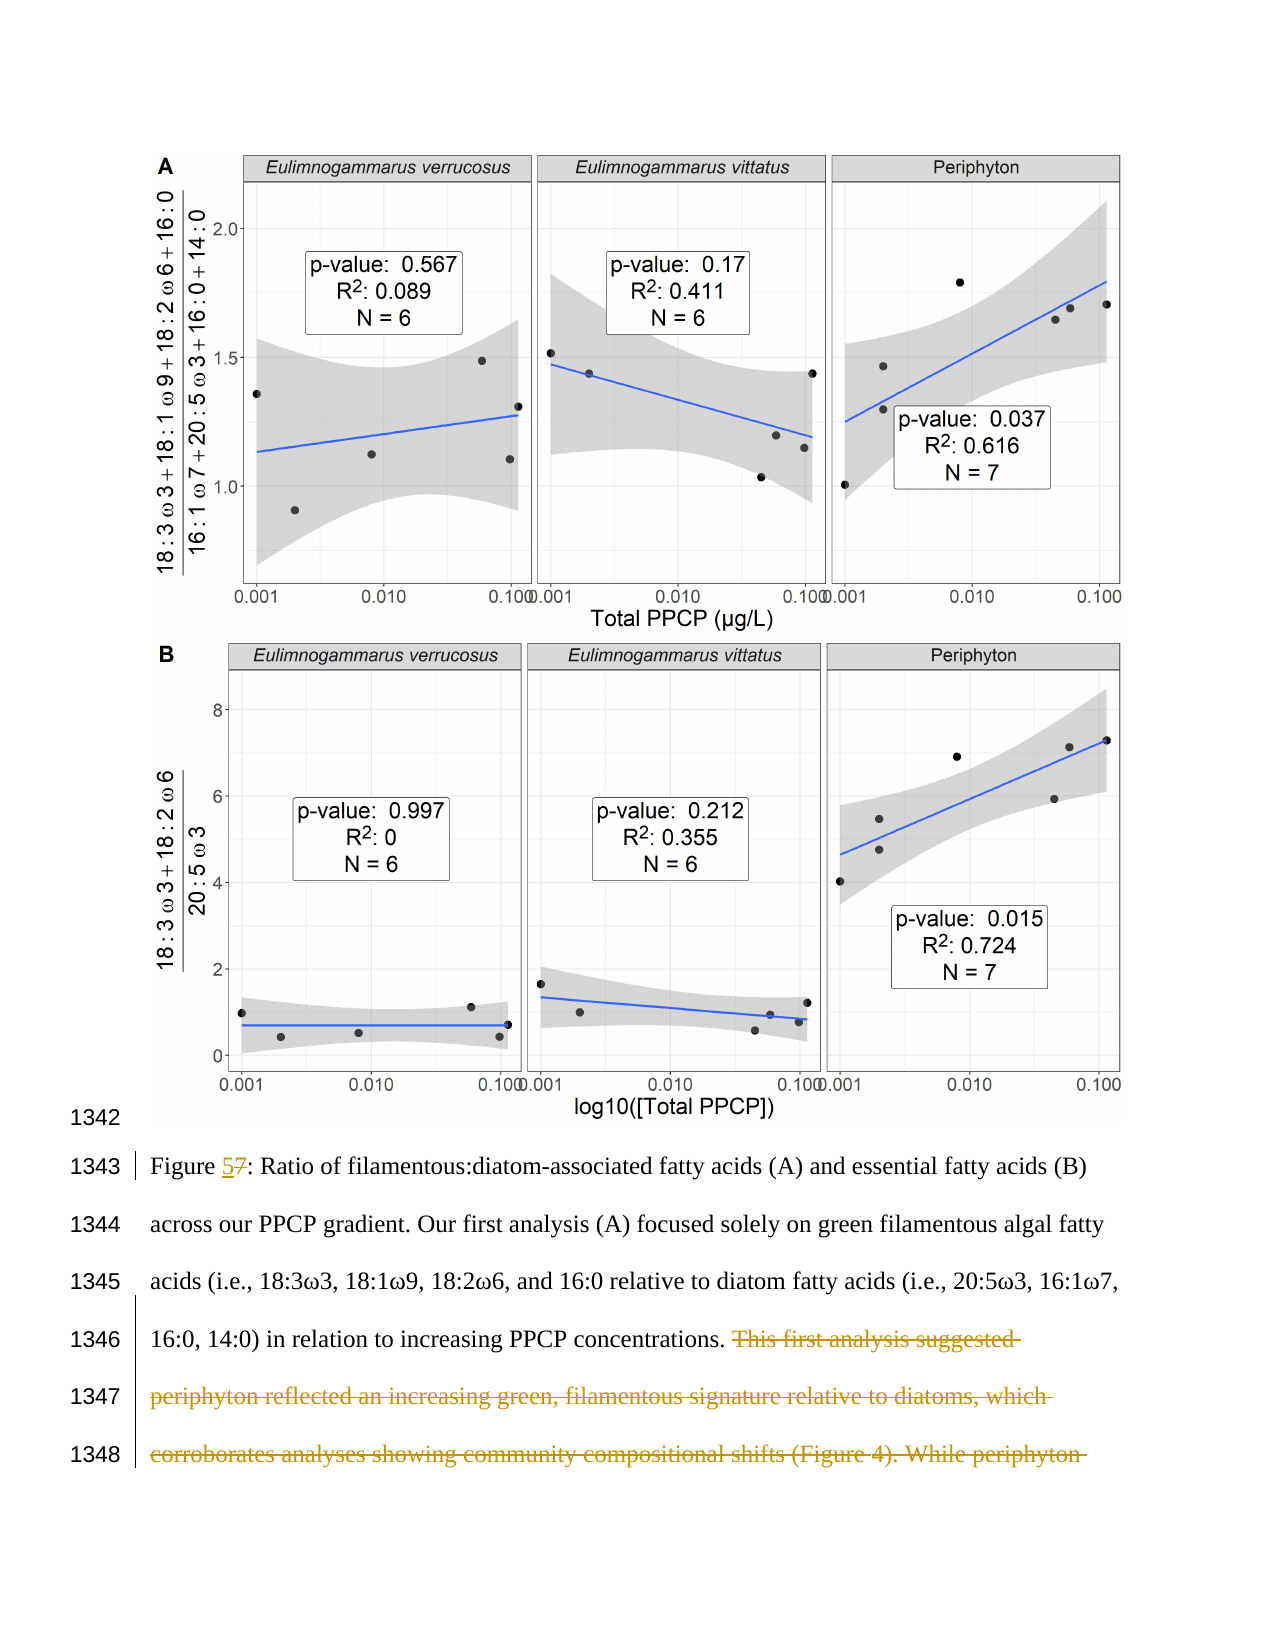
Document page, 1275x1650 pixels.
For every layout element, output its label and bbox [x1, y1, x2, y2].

picture [150, 150, 1125, 1125]
text [150, 1151, 1125, 1468]
